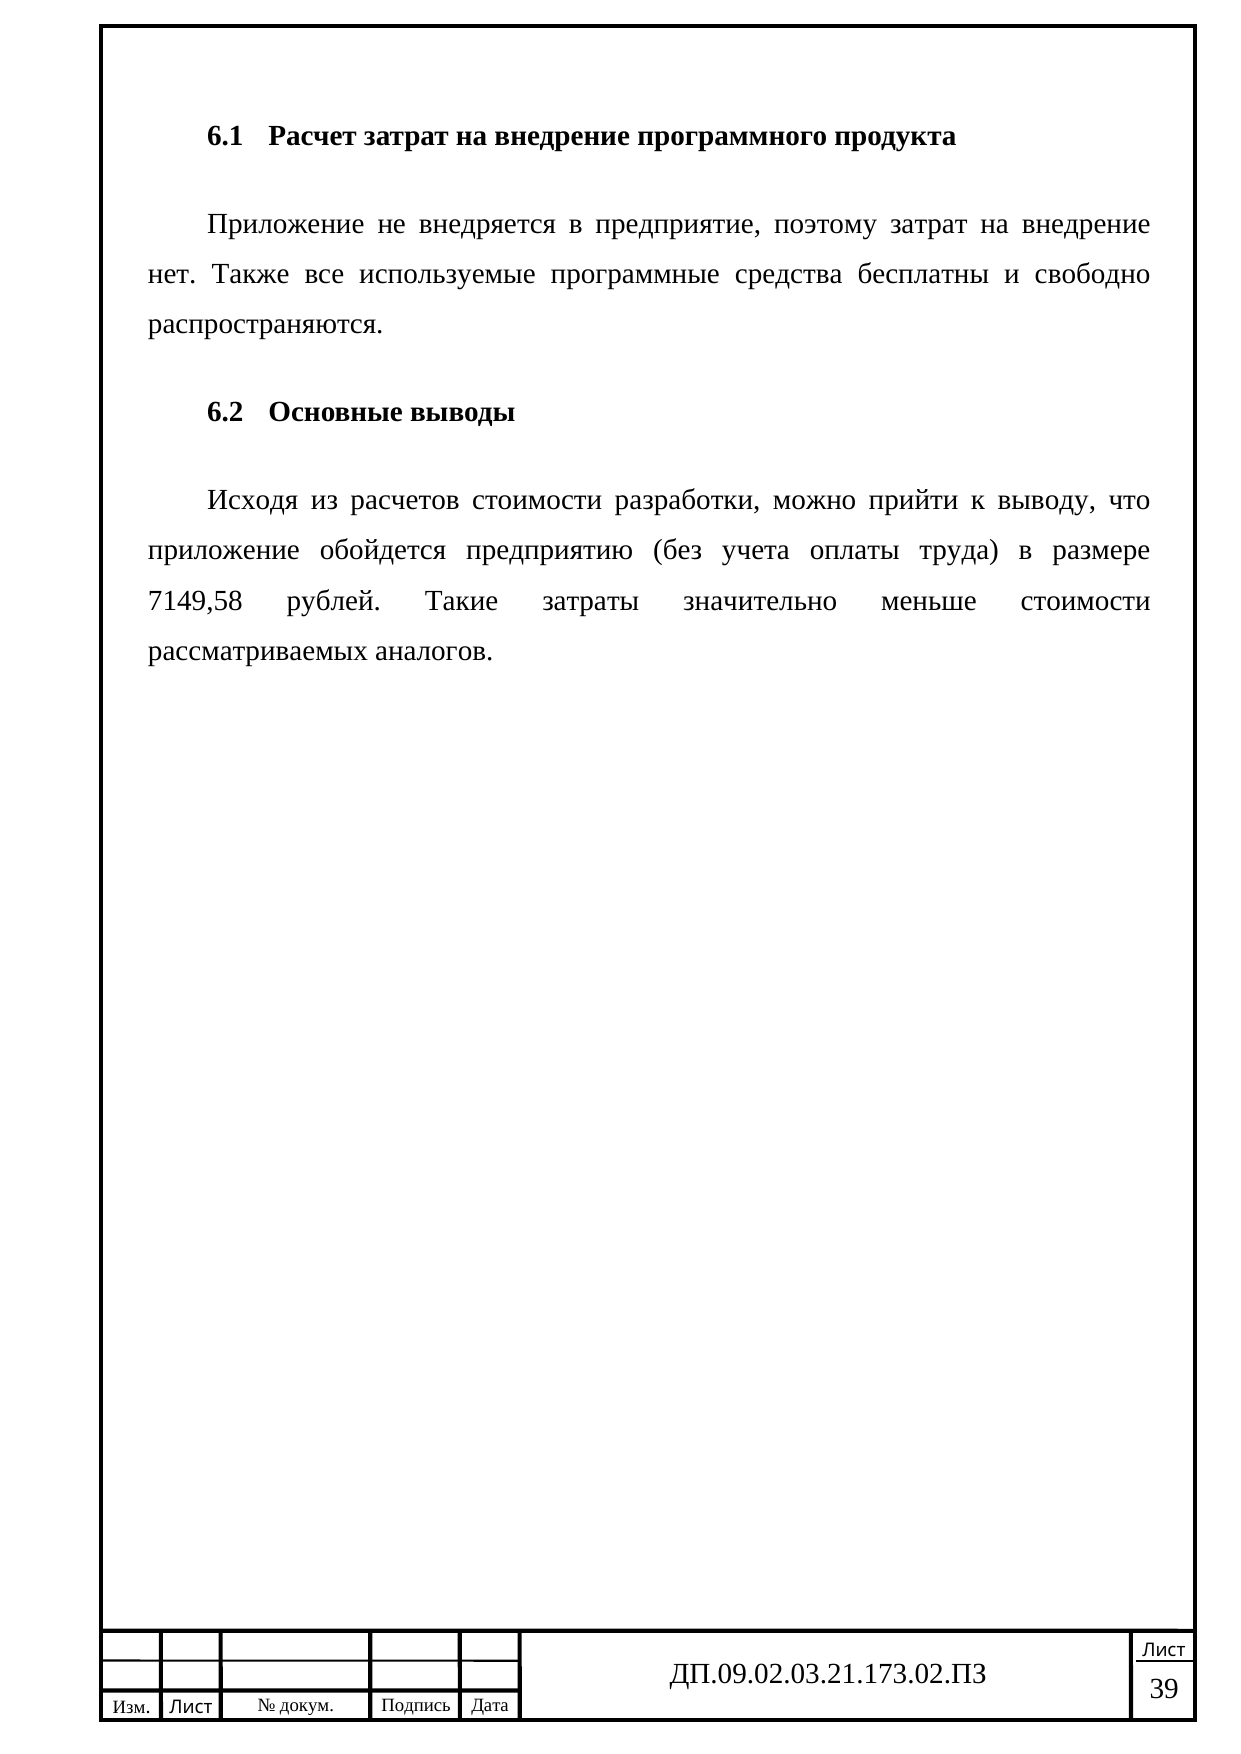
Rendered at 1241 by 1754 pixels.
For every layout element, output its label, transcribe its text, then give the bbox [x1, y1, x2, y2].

text Исходя из расчетов стоимости разработки, можно прийти к выводу, что приложение обойдется предприятию (без учета оплаты труда) в размере 7149,58 рублей. Такие затраты значительно меньше стоимости рассматриваемых аналогов. [148, 482, 1152, 667]
list Основные выводы [148, 394, 1181, 428]
text Приложение не внедряется в предприятие, поэтому затрат на внедрение нет. Также все используемые программные средства бесплатны и свободно распространяются. [148, 206, 1152, 340]
list Расчет затрат на внедрение программного продукта [148, 118, 1181, 152]
